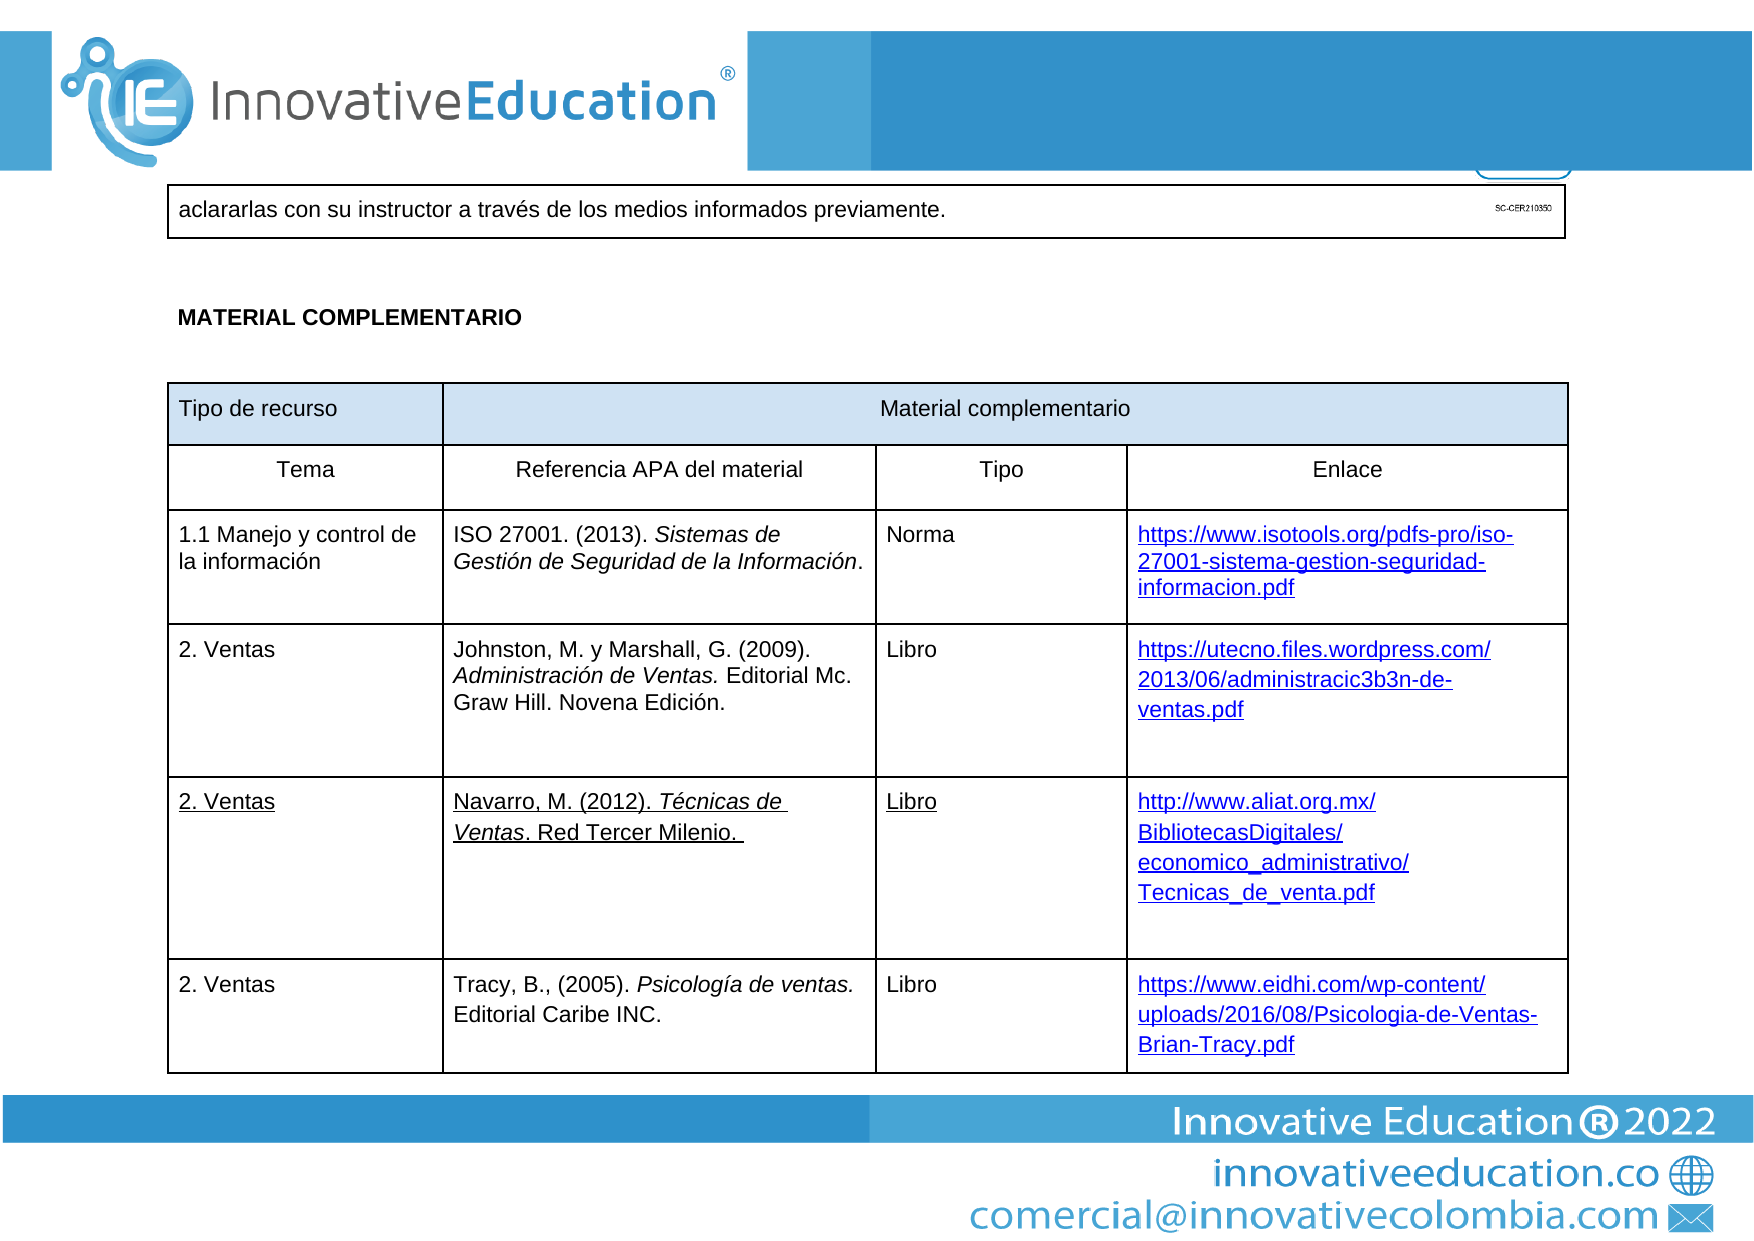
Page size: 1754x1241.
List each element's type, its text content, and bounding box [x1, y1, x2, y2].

table_cell ISO 27001. (2013). Sistemas de Gestión de Seguridad de la Información. [444, 511, 875, 623]
table_cell http://www.aliat.org.mx/BibliotecasDigitales/economico_administrativo/Tecnicas_de_venta.pdf [1128, 778, 1567, 958]
table_cell Referencia APA del material [444, 446, 875, 509]
table_cell Tema [169, 446, 442, 509]
table_cell 2. Ventas [169, 960, 442, 1072]
table_cell https://www.isotools.org/pdfs-pro/iso-27001-sistema-gestion-seguridad-informacion.pdf [1128, 511, 1567, 623]
table_cell Johnston, M. y Marshall, G. (2009). Administración de Ventas. Editorial Mc. Graw Hill. Novena Edición. [444, 625, 875, 776]
table_cell Tracy, B., (2005). Psicología de ventas. Editorial Caribe INC. [444, 960, 875, 1072]
text MATERIAL COMPLEMENTARIO [177, 304, 1536, 331]
table_cell https://utecno.files.wordpress.com/2013/06/administracic3b3n-de-ventas.pdf [1128, 625, 1567, 776]
table_cell 2. Ventas [169, 625, 442, 776]
table_cell Libro [877, 625, 1126, 776]
table_cell https://www.eidhi.com/wp-content/uploads/2016/08/Psicologia-de-Ventas-Brian-Tracy.pdf [1128, 960, 1567, 1072]
table_header Tipo de recurso [169, 384, 442, 444]
table_cell Norma [877, 511, 1126, 623]
picture [2, 1093, 1754, 1239]
table_cell 2. Ventas [169, 778, 442, 958]
table_cell Libro [877, 778, 1126, 958]
table_cell Tipo [877, 446, 1126, 509]
picture [0, 18, 1752, 214]
table_cell Navarro, M. (2012). Técnicas de Ventas. Red Tercer Milenio. [444, 778, 875, 958]
table_cell Libro [877, 960, 1126, 1072]
table_header Material complementario [444, 384, 1567, 444]
table_cell 1.1 Manejo y control de la información [169, 511, 442, 623]
table_cell Enlace [1128, 446, 1567, 509]
